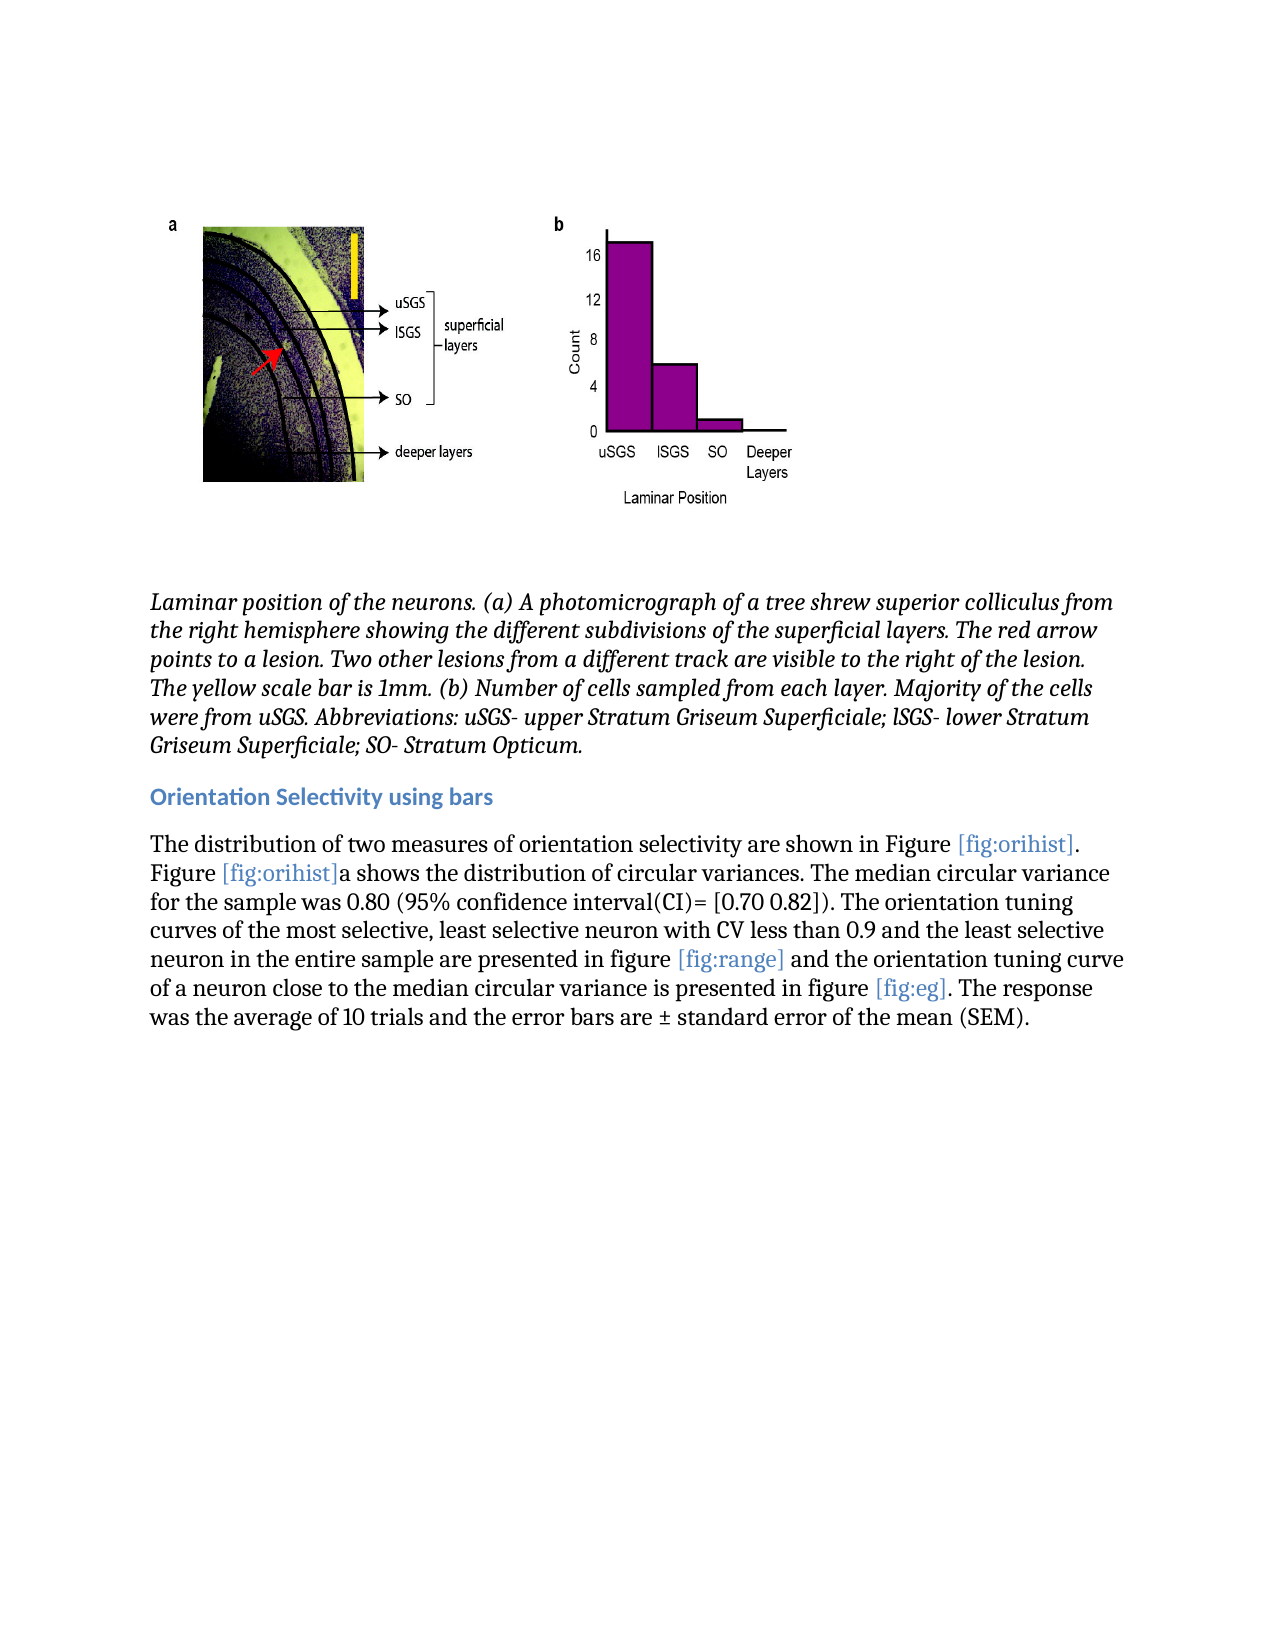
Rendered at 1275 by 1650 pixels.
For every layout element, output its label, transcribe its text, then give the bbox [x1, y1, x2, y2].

text Laminar position of the neurons. (a) A photomicrograph of a tree shrew superior colliculus from the right hemisphere showing the different subdivisions of the superficial layers. The red arrow points to a lesion. Two other lesions from a different track are visible to the right of the lesion. The yellow scale bar is 1mm. (b) Number of cells sampled from each layer. Majority of the cells were from uSGS. Abbreviations: uSGS- upper Stratum Griseum Superficiale; lSGS- lower Stratum Griseum Superficiale; SO- Stratum Opticum. [150, 587, 1125, 760]
subtitle Orientation Selectivity using bars [150, 781, 1125, 811]
picture [168, 150, 794, 567]
text The distribution of two measures of orientation selectivity are shown in Figure [fig:orihist]. Figure [fig:orihist]a shows the distribution of circular variances. The median circular variance for the sample was 0.80 (95% confidence interval(CI)= [0.70 0.82]). The orientation tuning curves of the most selective, least selective neuron with CV less than 0.9 and the least selective neuron in the entire sample are presented in figure [fig:range] and the orientation tuning curve of a neuron close to the median circular variance is presented in figure [fig:eg]. The response was the average of 10 trials and the error bars are ± standard error of the mean (SEM). [150, 830, 1125, 1031]
